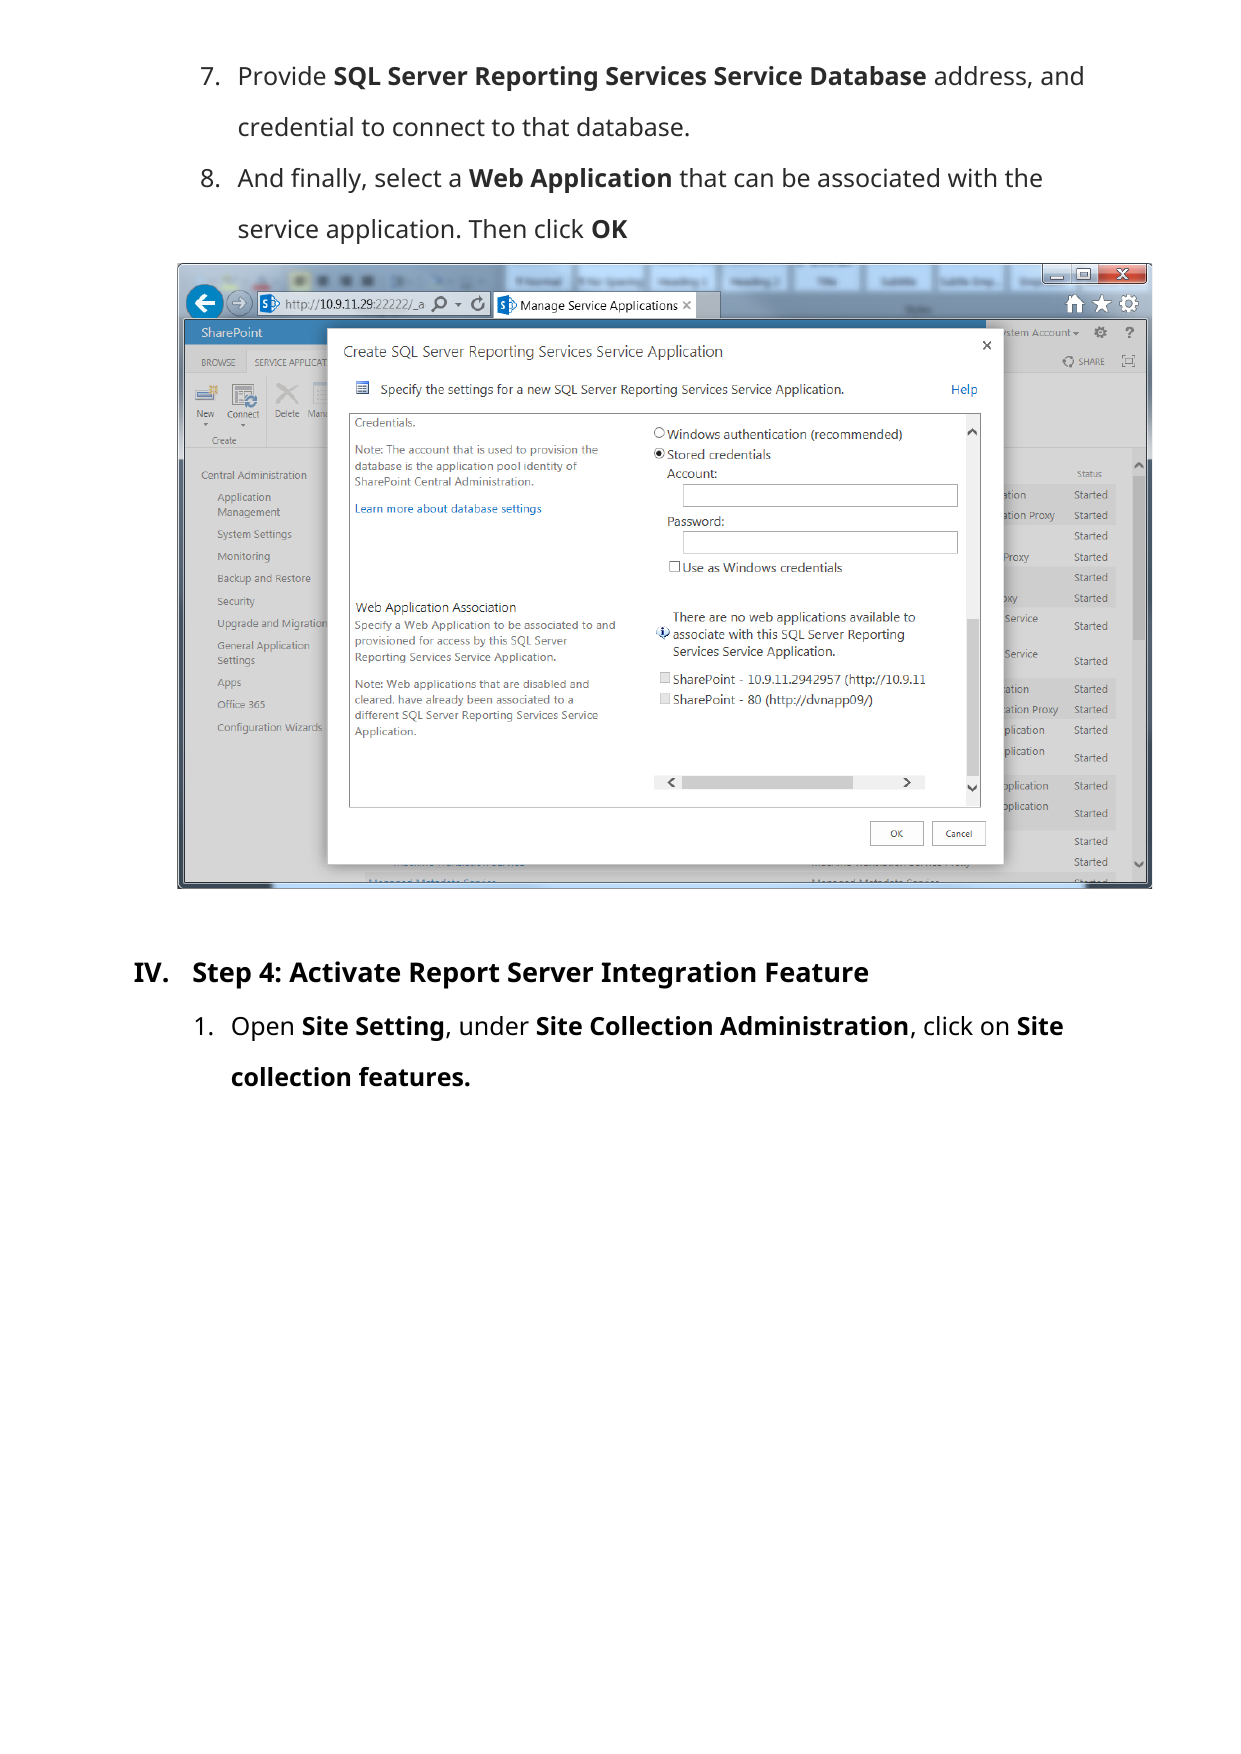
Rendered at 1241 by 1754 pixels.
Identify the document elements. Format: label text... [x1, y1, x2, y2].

list Open Site Setting, under Site Collection Administration, click on Site collection features. [193, 1008, 1122, 1093]
list And finally, select a Web Application that can be associated with the service application. Then click OK [200, 161, 1122, 246]
picture [177, 263, 1153, 889]
list Provide SQL Server Reporting Services Service Database address, and credential to connect to that database. [200, 59, 1122, 144]
list Step 4: Activate Report Server Integration Feature [169, 953, 1122, 990]
